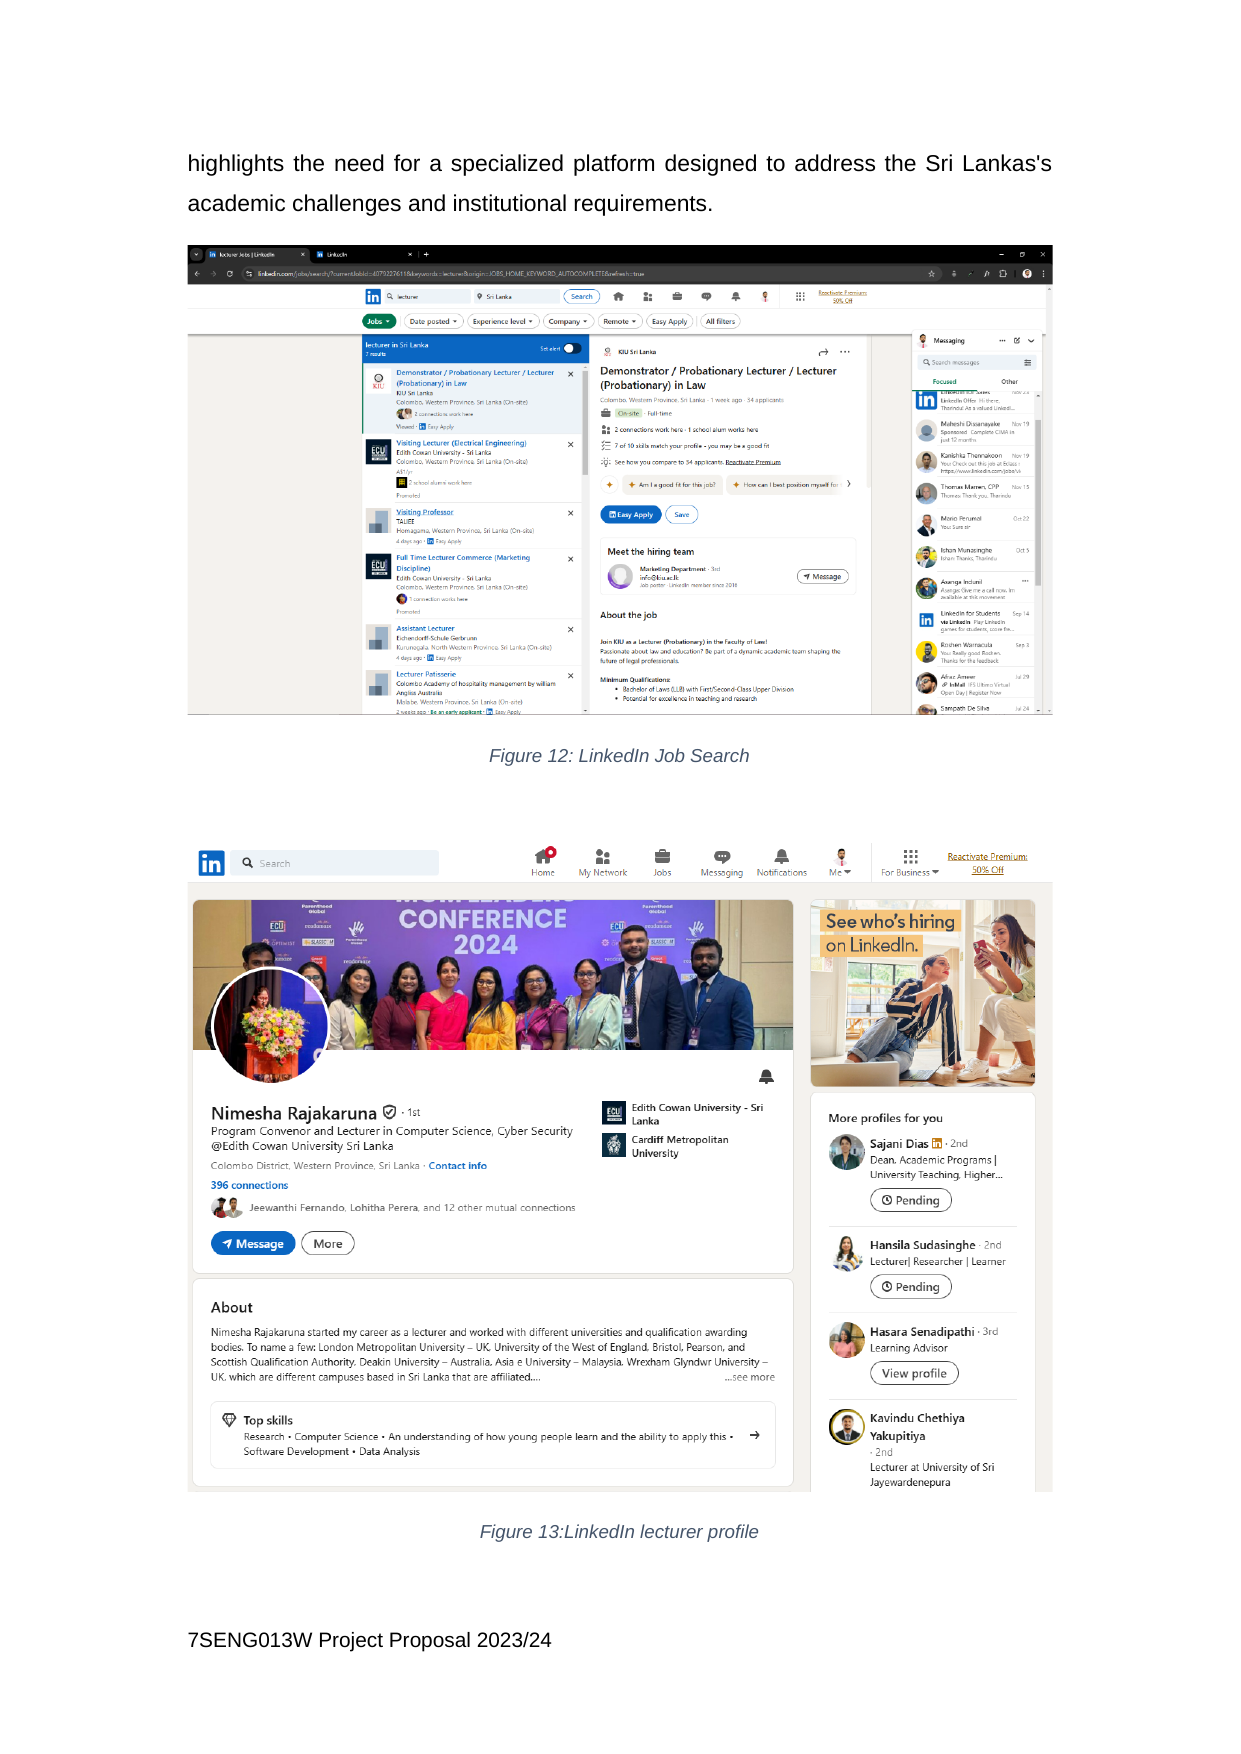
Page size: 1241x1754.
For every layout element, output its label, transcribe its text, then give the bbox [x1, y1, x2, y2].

picture [187, 245, 1053, 715]
picture [187, 843, 1053, 1492]
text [187, 150, 1053, 216]
